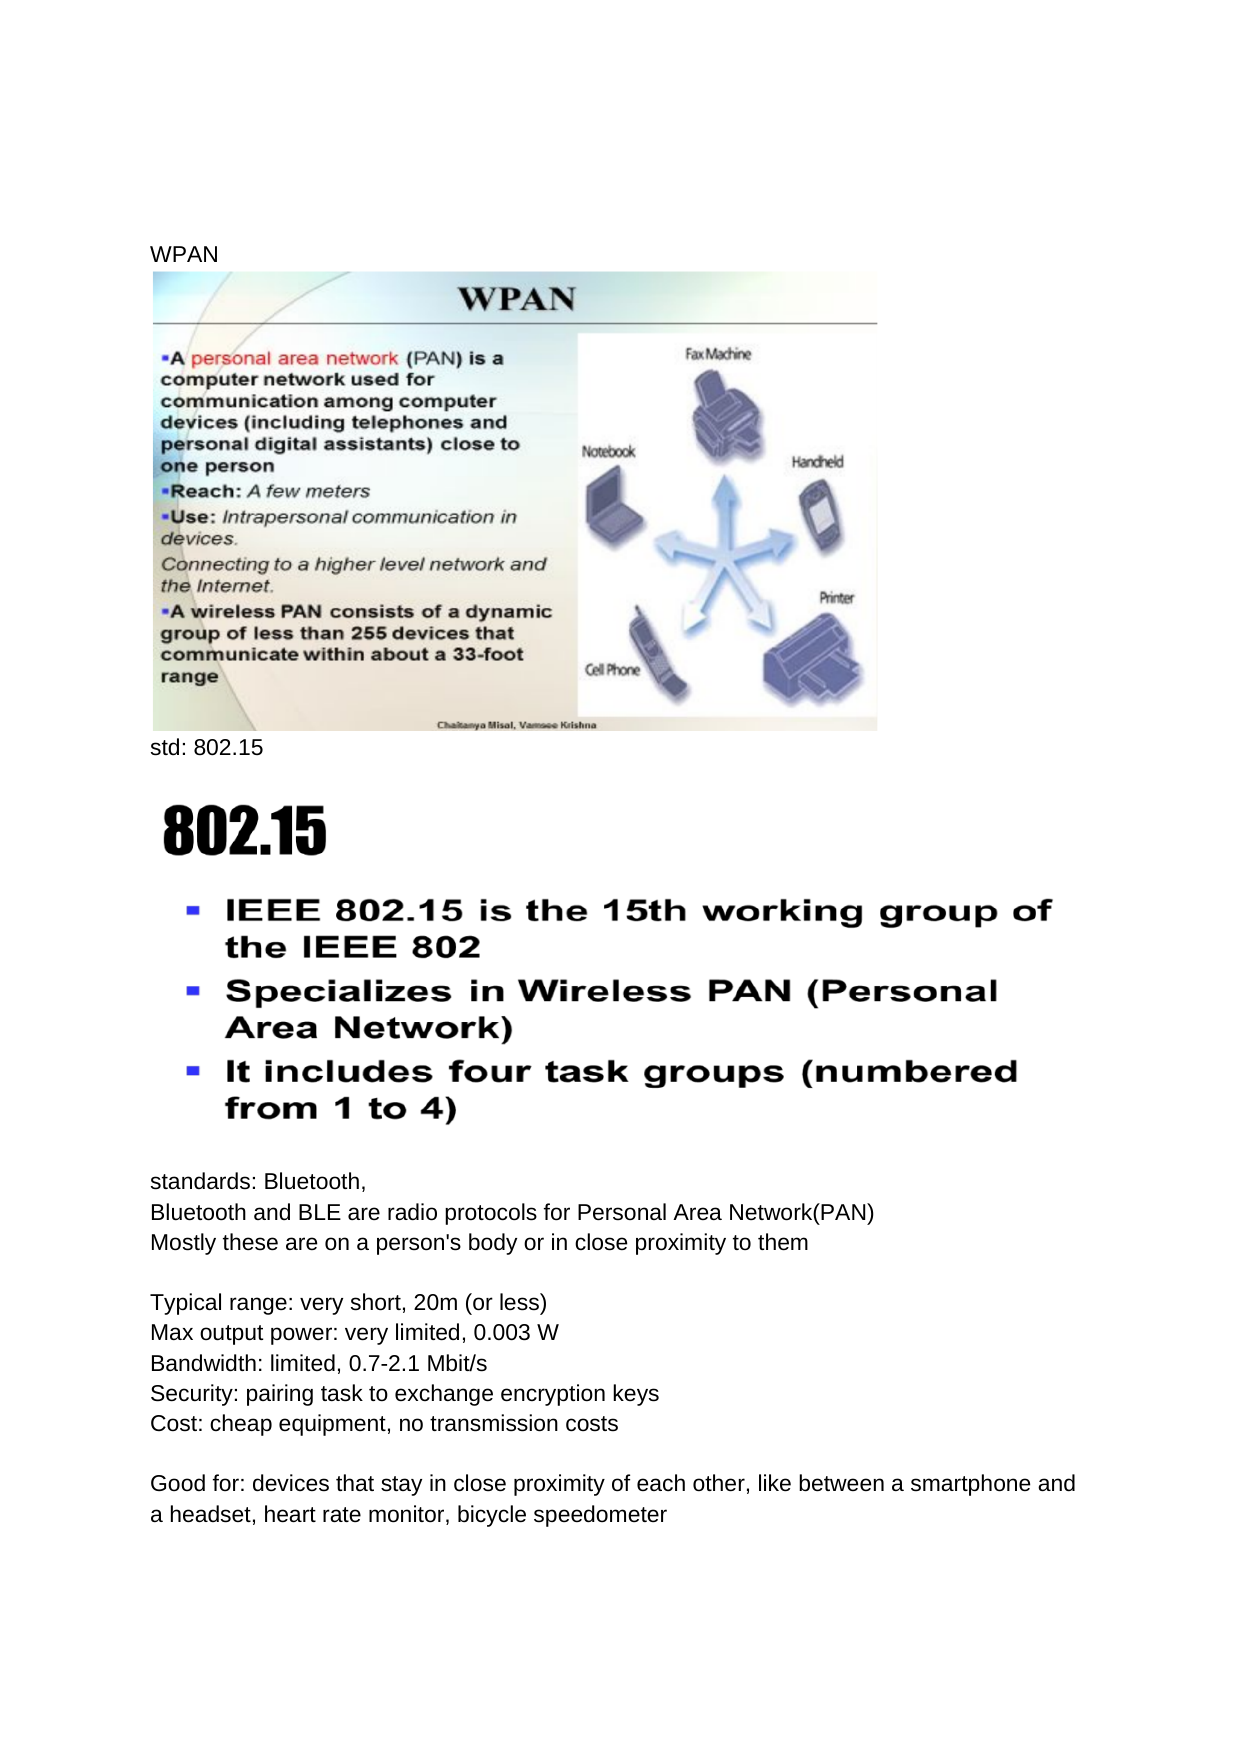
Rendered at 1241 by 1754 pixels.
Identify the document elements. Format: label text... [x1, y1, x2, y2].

text Good for: devices that stay in close proximity of each other, like between a smartphone and a headset, heart rate monitor, bicycle speedometer [150, 1470, 1090, 1527]
text WPAN [150, 241, 1090, 267]
text Max output power: very limited, 0.003 W [150, 1319, 1090, 1346]
text Mostly these are on a person's body or in close proximity to them [150, 1229, 1090, 1255]
text Typical range: very short, 20m (or less) [150, 1289, 1090, 1315]
text Bandwidth: limited, 0.7-2.1 Mbit/s [150, 1349, 1090, 1376]
picture [150, 764, 1091, 1165]
text Cost: cheap equipment, no transmission costs [150, 1410, 1090, 1436]
picture [150, 270, 878, 731]
text standards: Bluetooth, [150, 1168, 1090, 1194]
text Security: pairing task to exchange encryption keys [150, 1380, 1090, 1406]
text std: 802.15 [150, 734, 1090, 761]
text Bluetooth and BLE are radio protocols for Personal Area Network(PAN) [150, 1198, 1090, 1225]
